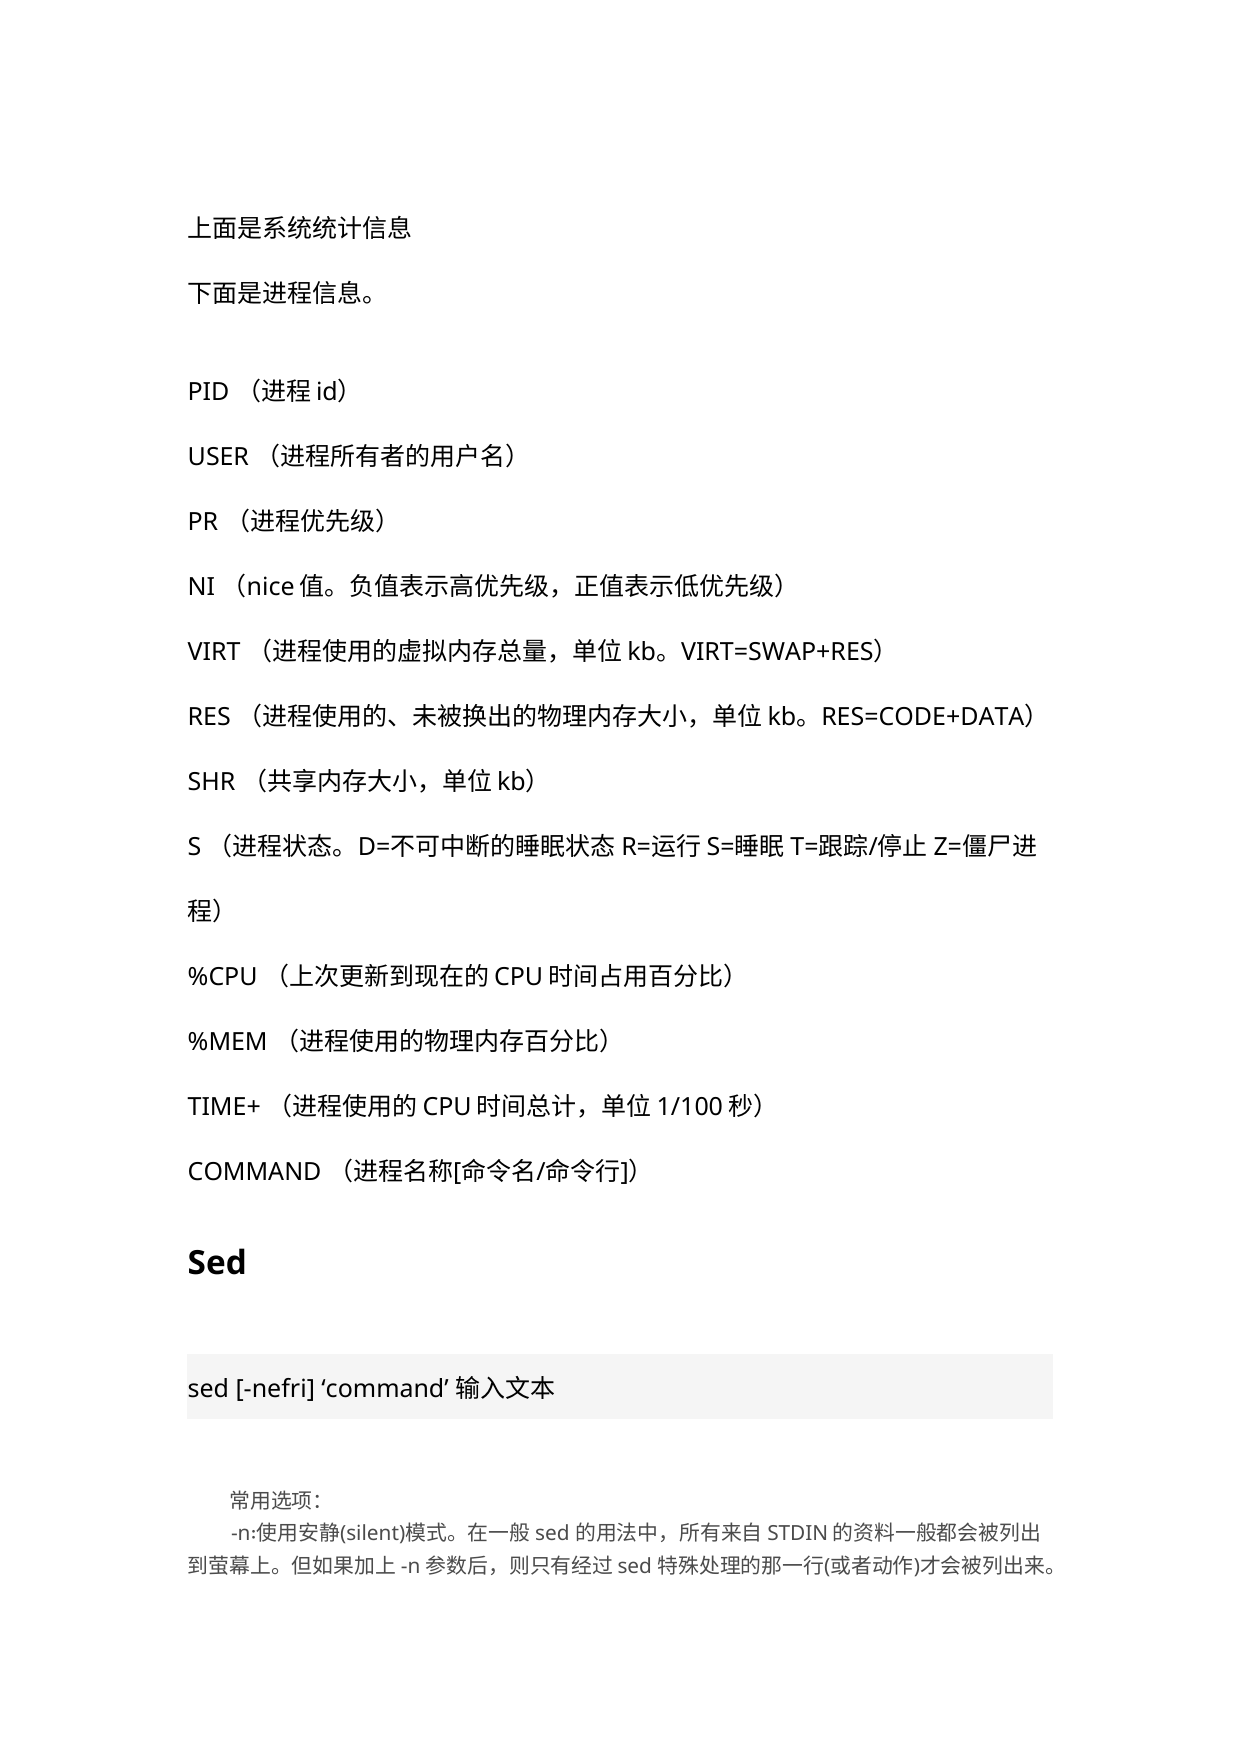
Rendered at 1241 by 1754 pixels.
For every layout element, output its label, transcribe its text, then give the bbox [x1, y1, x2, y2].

text %MEM （进程使用的物理内存百分比） [187, 1007, 1053, 1072]
text VIRT （进程使用的虚拟内存总量，单位kb。VIRT=SWAP+RES） [187, 617, 1053, 682]
subtitle Sed [187, 1229, 1053, 1294]
text COMMAND （进程名称[命令名/命令行]） [187, 1137, 1053, 1202]
text USER （进程所有者的用户名） [187, 422, 1053, 487]
text PR （进程优先级） [187, 487, 1053, 552]
text %CPU （上次更新到现在的CPU时间占用百分比） [187, 942, 1053, 1007]
text 下面是进程信息。 [187, 259, 1053, 324]
text NI （nice值。负值表示高优先级，正值表示低优先级） [187, 552, 1053, 617]
text RES （进程使用的、未被换出的物理内存大小，单位kb。RES=CODE+DATA） [187, 682, 1053, 747]
text TIME+ （进程使用的CPU时间总计，单位1/100秒） [187, 1072, 1053, 1137]
text SHR （共享内存大小，单位kb） [187, 747, 1053, 812]
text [187, 1483, 1053, 1581]
text PID （进程id） [187, 357, 1053, 422]
text 上面是系统统计信息 [187, 194, 1053, 259]
text S （进程状态。D=不可中断的睡眠状态 R=运行 S=睡眠 T=跟踪/停止 Z=僵尸进程） [187, 812, 1053, 942]
text sed [-nefri] ‘command’ 输入文本 [187, 1354, 1053, 1419]
